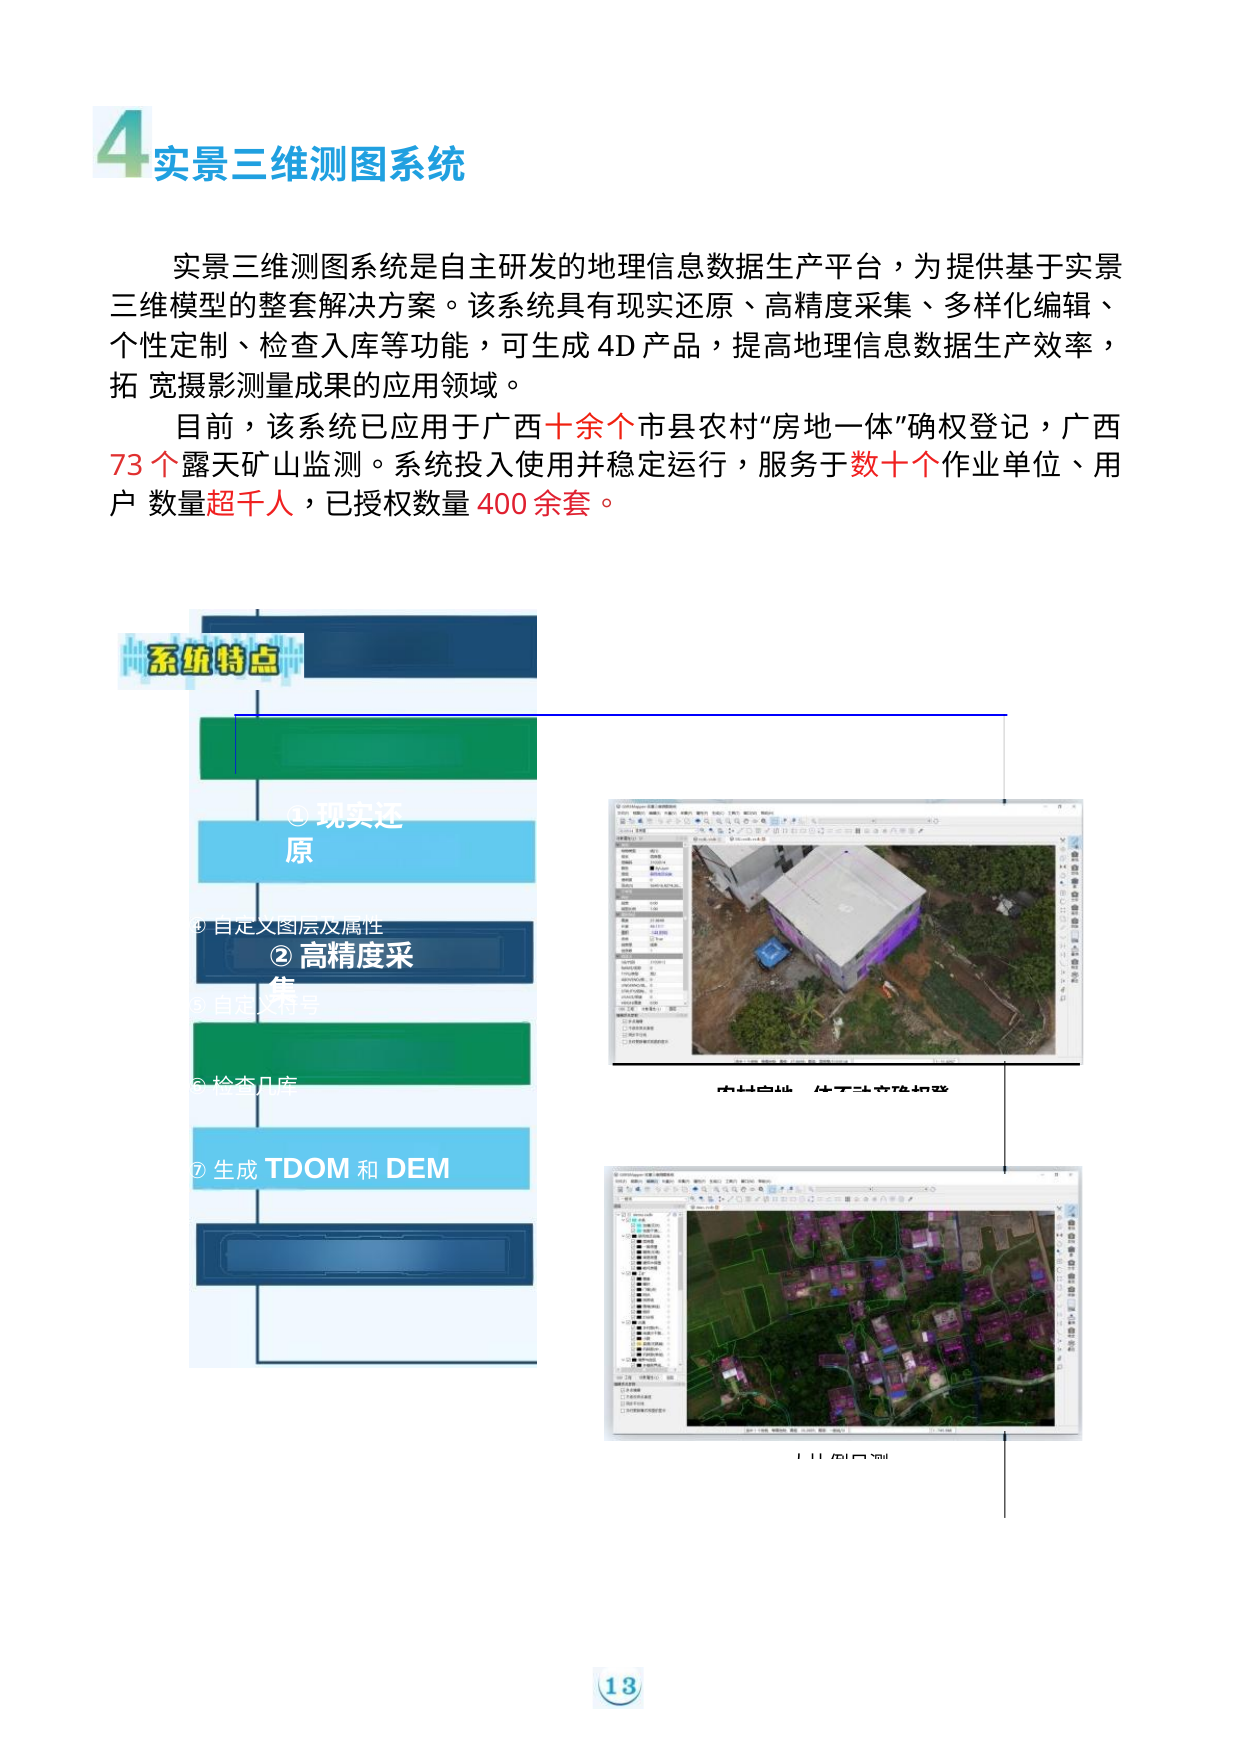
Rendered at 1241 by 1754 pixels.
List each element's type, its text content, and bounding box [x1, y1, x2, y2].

text 实景三维测图系统 [93, 106, 1123, 189]
picture [117, 609, 1084, 1519]
picture [592, 1667, 644, 1709]
text 目前，该系统已应用于广西十余个市县农村“房地一体”确权登记，广西 73个露天矿山监测。系统投入使用并稳定运行，服务于数十个作业单位、用户 数量超千人，已授权数量400余套。 [109, 406, 1122, 523]
picture [92, 106, 153, 178]
text 实景三维测图系统是自主研发的地理信息数据生产平台，为提供基于实景 三维模型的整套解决方案。该系统具有现实还原、高精度采集、多样化编辑、 个性定制、检查入库等功能，可生成4D产品，提高地理信息数据生产效率，拓 宽摄影测量成果的应用领域。 [109, 246, 1123, 405]
